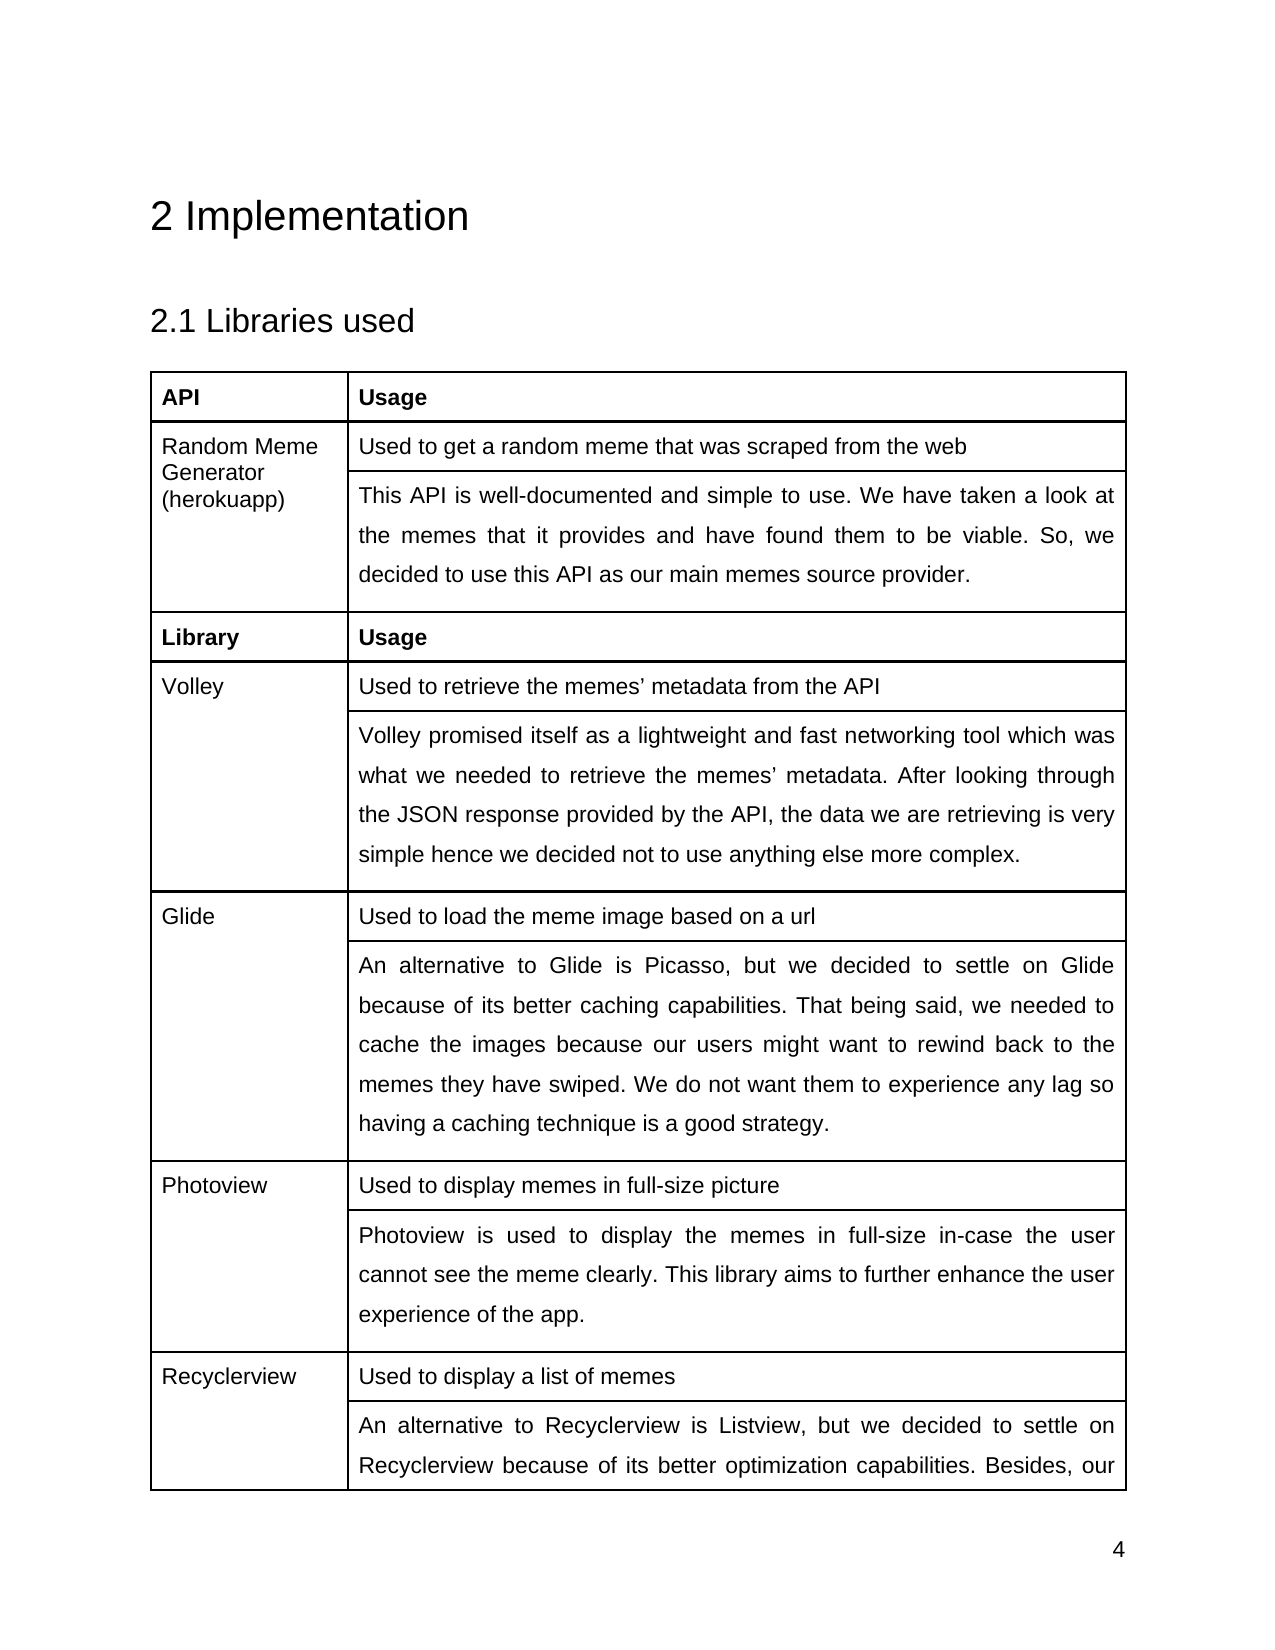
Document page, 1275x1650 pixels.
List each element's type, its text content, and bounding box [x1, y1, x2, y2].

table_cell Volley [152, 663, 347, 890]
table_cell Library [152, 613, 347, 660]
table_header Usage [349, 373, 1125, 420]
table_cell Used to get a random meme that was scraped from the web [349, 423, 1125, 470]
table_cell Used to display a list of memes [349, 1353, 1125, 1400]
subtitle 2 Implementation [150, 192, 1125, 239]
table_cell Used to retrieve the memes’ metadata from the API [349, 663, 1125, 709]
table_cell Used to load the meme image based on a url [349, 893, 1125, 940]
table_cell Photoview [152, 1162, 347, 1351]
table_cell Volley promised itself as a lightweight and fast networking tool which was what we needed to retrieve the memes’ metadata. After looking through the JSON response provided by the API, the data we are retrieving is very simple hence we decided not to use anything else more complex. [349, 712, 1125, 890]
table_cell Random Meme Generator (herokuapp) [152, 423, 347, 611]
table_cell Recyclerview [152, 1353, 347, 1489]
table_header API [152, 373, 347, 420]
table_cell This API is well-documented and simple to use. We have taken a look at the memes that it provides and have found them to be viable. So, we decided to use this API as our main memes source provider. [349, 472, 1125, 611]
table_cell Used to display memes in full-size picture [349, 1162, 1125, 1209]
table_cell Glide [152, 893, 347, 1160]
table_cell Usage [349, 613, 1125, 660]
table_cell Photoview is used to display the memes in full-size in-case the user cannot see the meme clearly. This library aims to further enhance the user experience of the app. [349, 1211, 1125, 1351]
table_cell An alternative to Glide is Picasso, but we decided to settle on Glide because of its better caching capabilities. That being said, we needed to cache the images because our users might want to rewind back to the memes they have swiped. We do not want them to experience any lag so having a caching technique is a good strategy. [349, 942, 1125, 1160]
subtitle 2.1 Libraries used [150, 301, 1125, 339]
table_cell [349, 1402, 1125, 1489]
